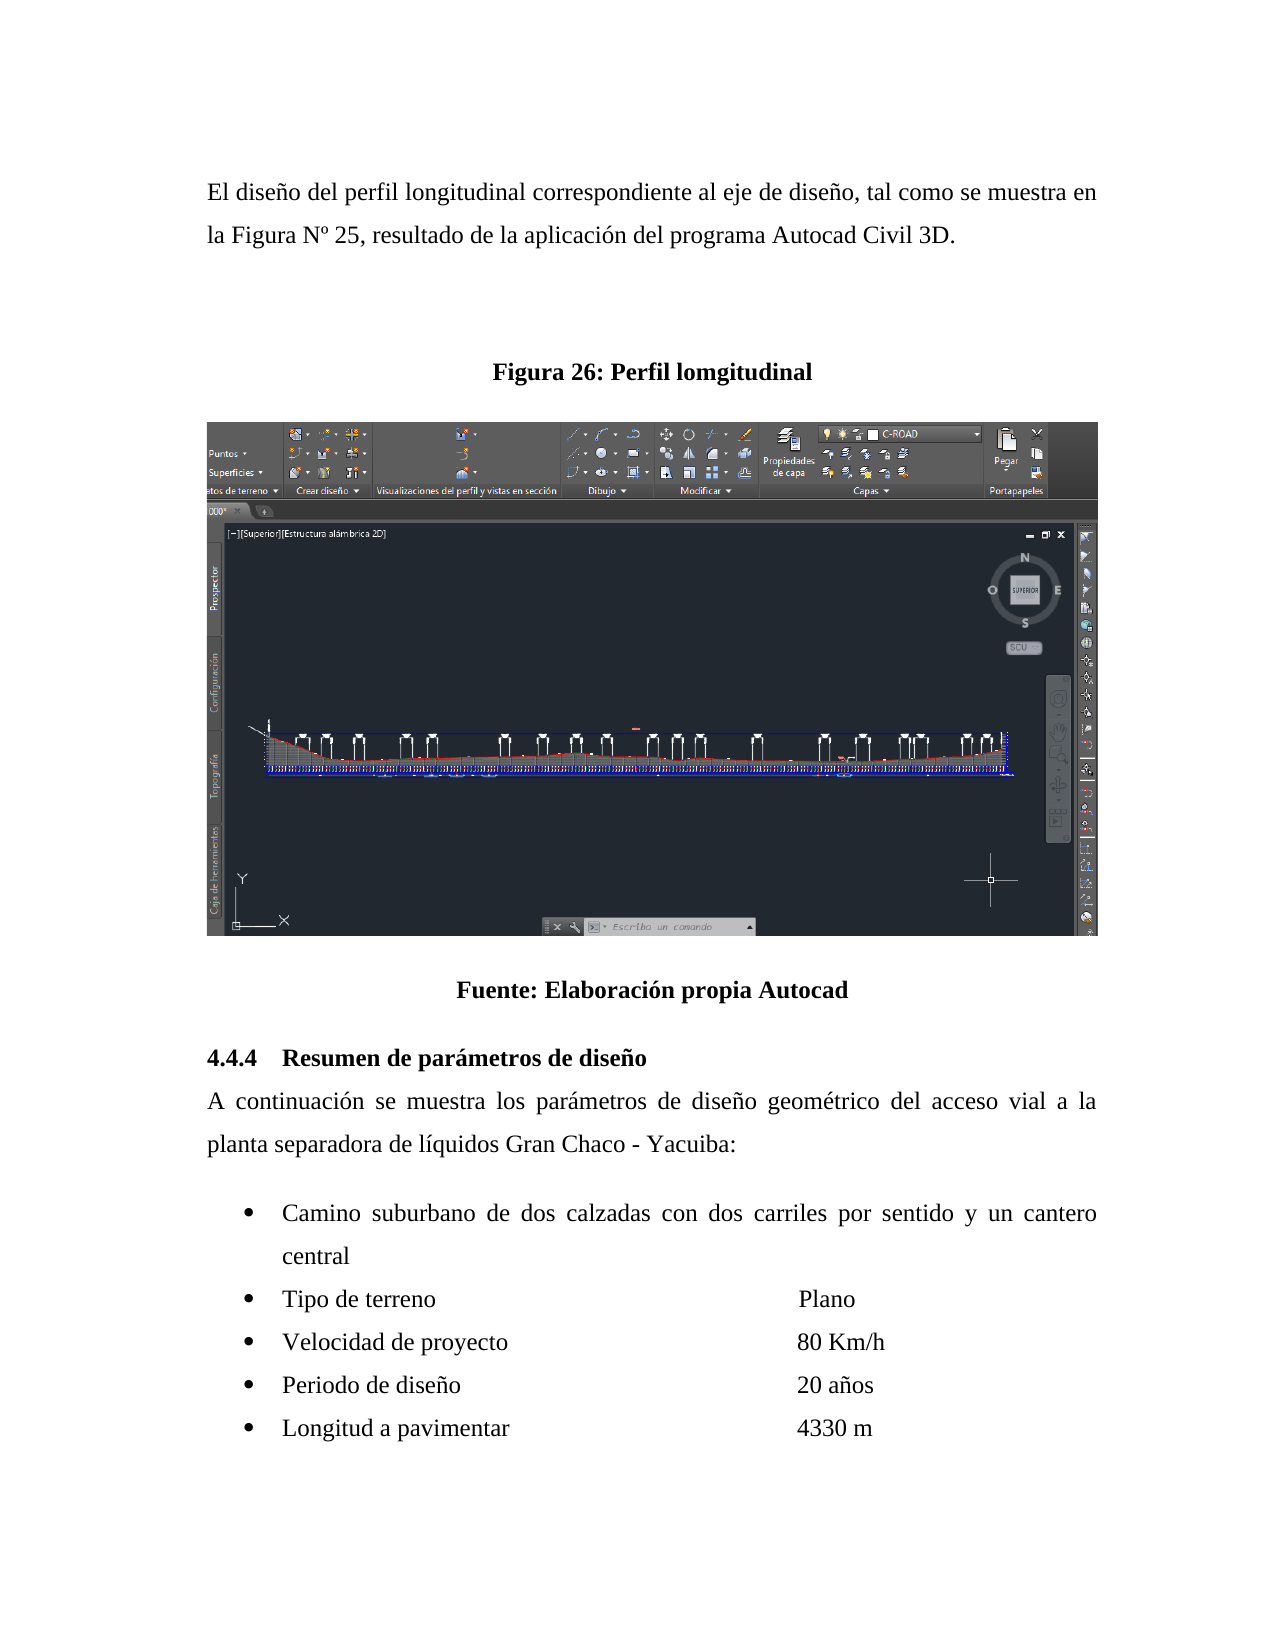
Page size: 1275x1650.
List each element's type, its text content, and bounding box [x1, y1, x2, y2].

text Figura 26: Perfil lomgitudinal [207, 357, 1098, 385]
list Velocidad de proyecto 80 Km/h [244, 1327, 1098, 1356]
list Periodo de diseño 20 años [244, 1370, 1098, 1399]
subtitle Resumen de parámetros de diseño [207, 1043, 1098, 1072]
text El diseño del perfil longitudinal correspondiente al eje de diseño, tal como se muestra en la Figura Nº 25, resultado de la aplicación del programa Autocad Civil 3D. [207, 177, 1098, 249]
list Longitud a pavimentar 4330 m [244, 1413, 1098, 1442]
text A continuación se muestra los parámetros de diseño geométrico del acceso vial a la planta separadora de líquidos Gran Chaco - Yacuiba: [207, 1086, 1098, 1158]
text Fuente: Elaboración propia Autocad [207, 975, 1098, 1004]
list Camino suburbano de dos calzadas con dos carriles por sentido y un cantero central [244, 1198, 1098, 1269]
list Tipo de terreno Plano [244, 1284, 1098, 1313]
